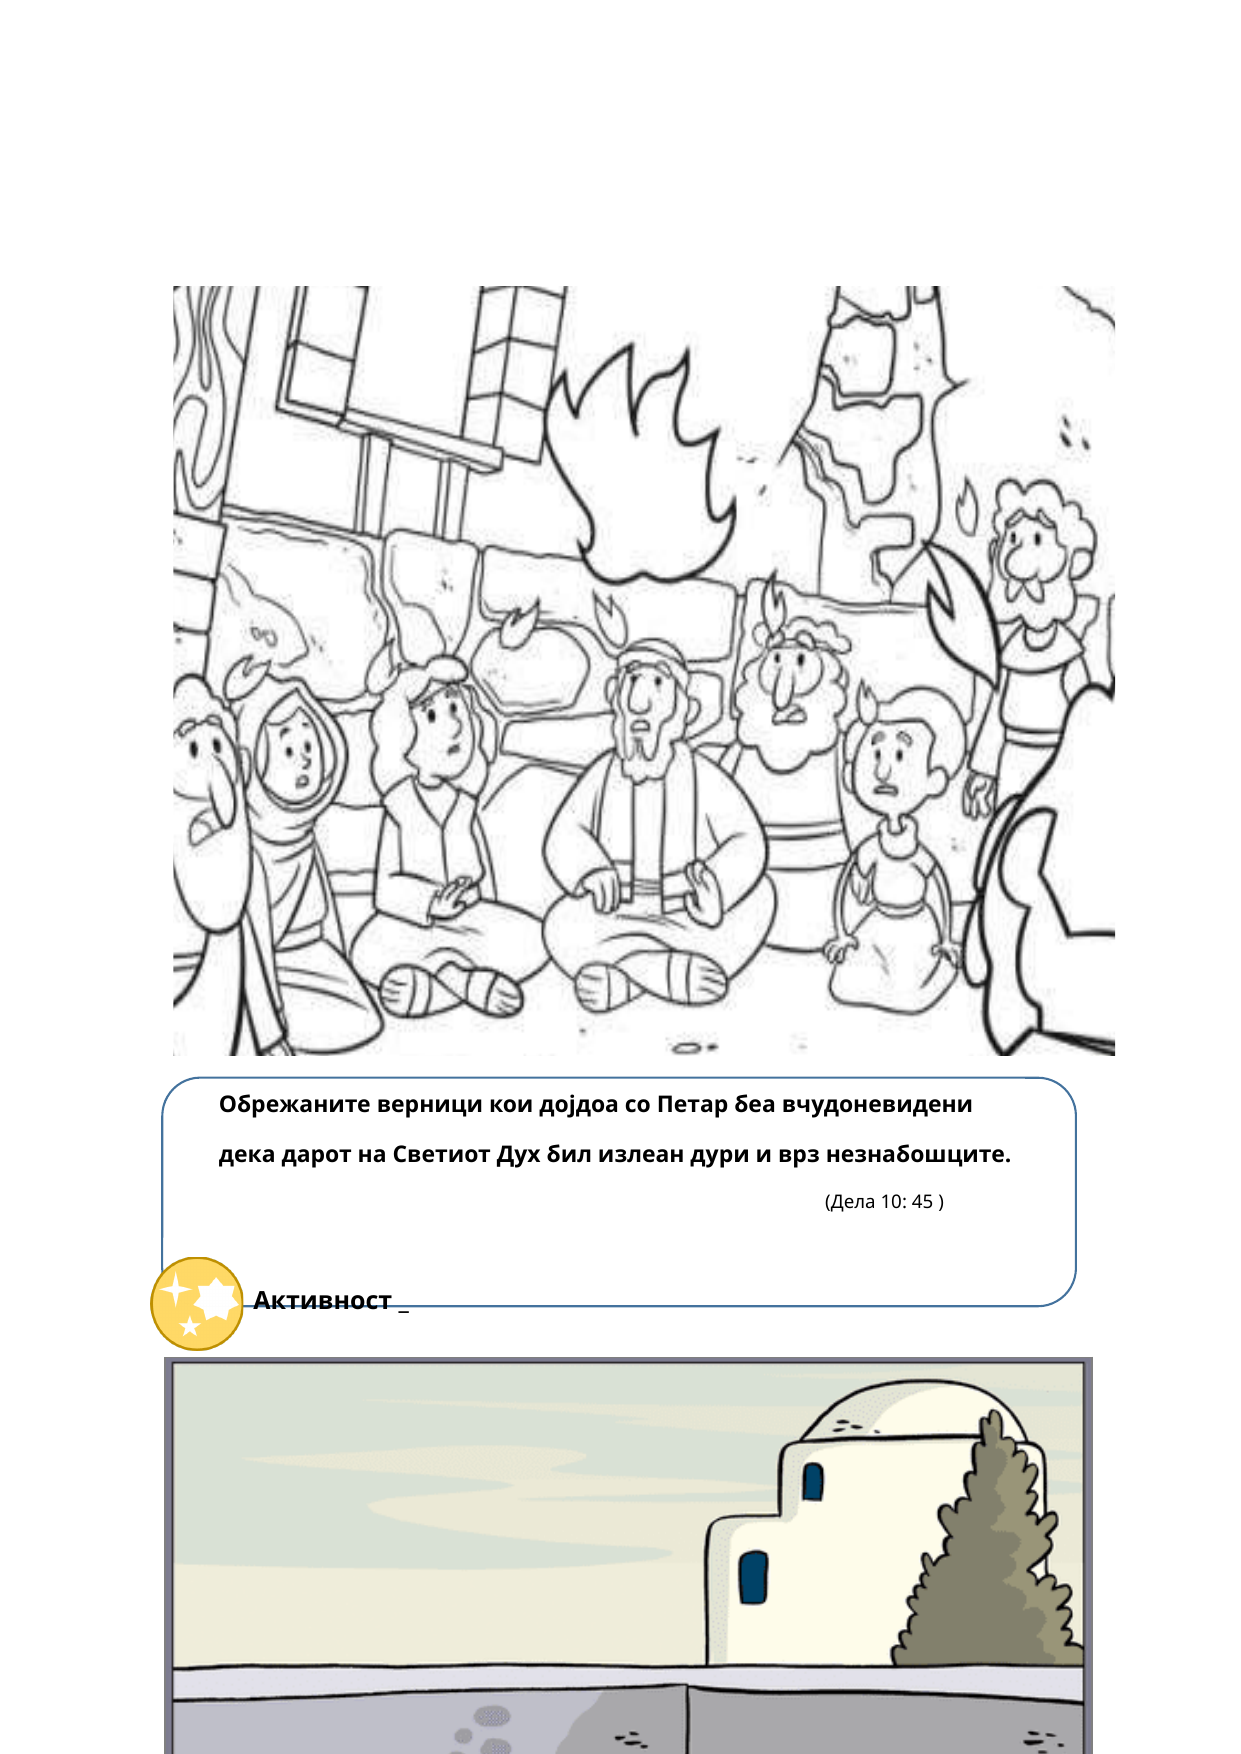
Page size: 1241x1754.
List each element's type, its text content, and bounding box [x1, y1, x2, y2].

picture [150, 1257, 244, 1351]
picture [166, 1358, 1091, 1754]
text дека дарот на Светиот Дух бил излеан дури и врз незнабошците. [150, 1138, 1090, 1169]
text (Дела 10: 45 ) [150, 1188, 1090, 1214]
text Обрежаните верници кои дојдоа со Петар беа вчудоневидени [150, 1088, 1090, 1119]
text Активност _ [244, 1283, 1090, 1317]
picture [173, 286, 1116, 1056]
